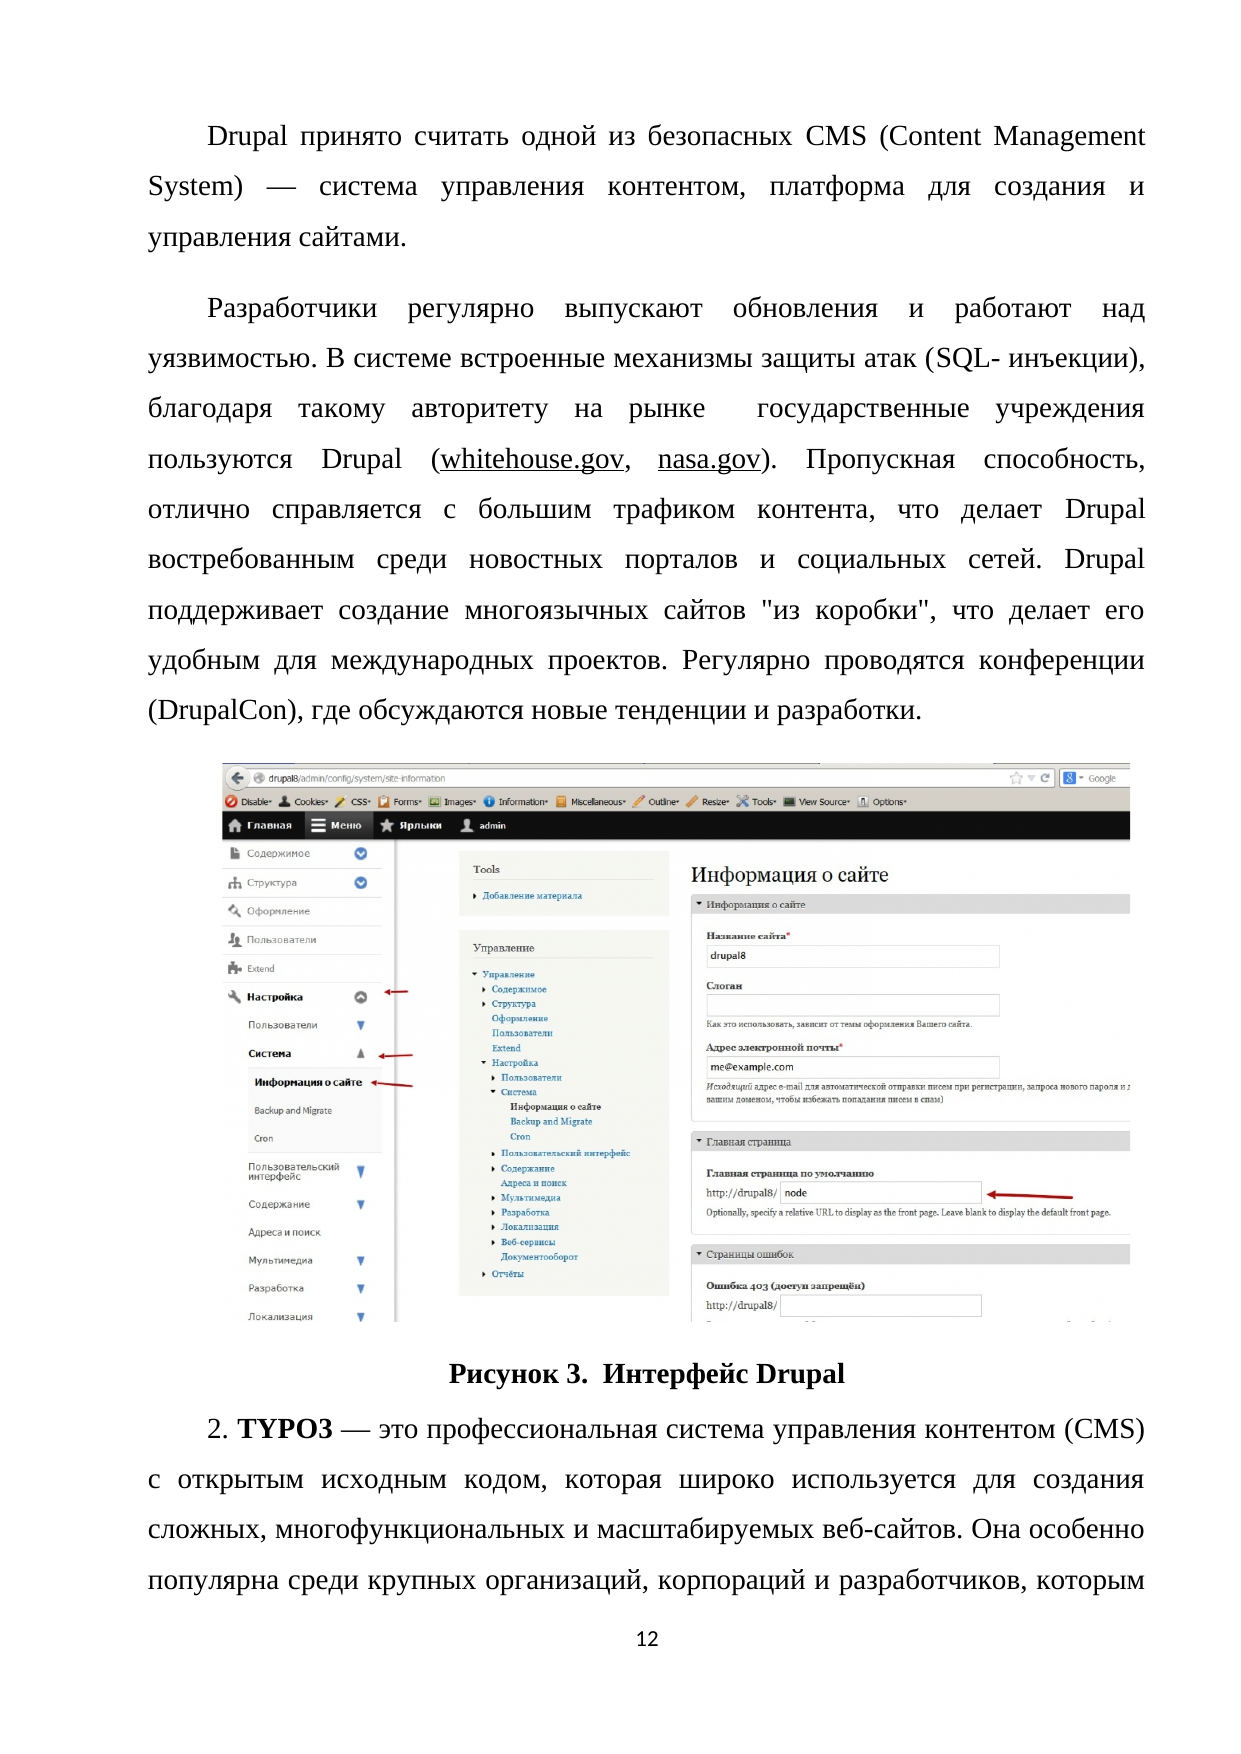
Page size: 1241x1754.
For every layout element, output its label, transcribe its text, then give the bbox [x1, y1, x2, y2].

picture [222, 763, 1131, 1322]
text Разработчики регулярно выпускают обновления и работают над уязвимостью. В системе встроенные механизмы защиты атак (SQL- инъекции), благодаря такому авторитету на рынке государственные учреждения пользуются Drupal (whitehouse.gov, nasa.gov). Пропускная способность, отлично справляется с большим трафиком контента, что делает Drupal востребованным среди новостных порталов и социальных сетей. Drupal поддерживает создание многоязычных сайтов "из коробки", что делает его удобным для международных проектов. Регулярно проводятся конференции (DrupalCon), где обсуждаются новые тенденции и разработки. [148, 290, 1146, 726]
text Рисунок 3. Интерфейс Drupal [148, 1356, 1146, 1390]
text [148, 1411, 1146, 1595]
text Drupal принято считать одной из безопасных CMS (Content Management System) — система управления контентом, платформа для создания и управления сайтами. [148, 118, 1146, 252]
